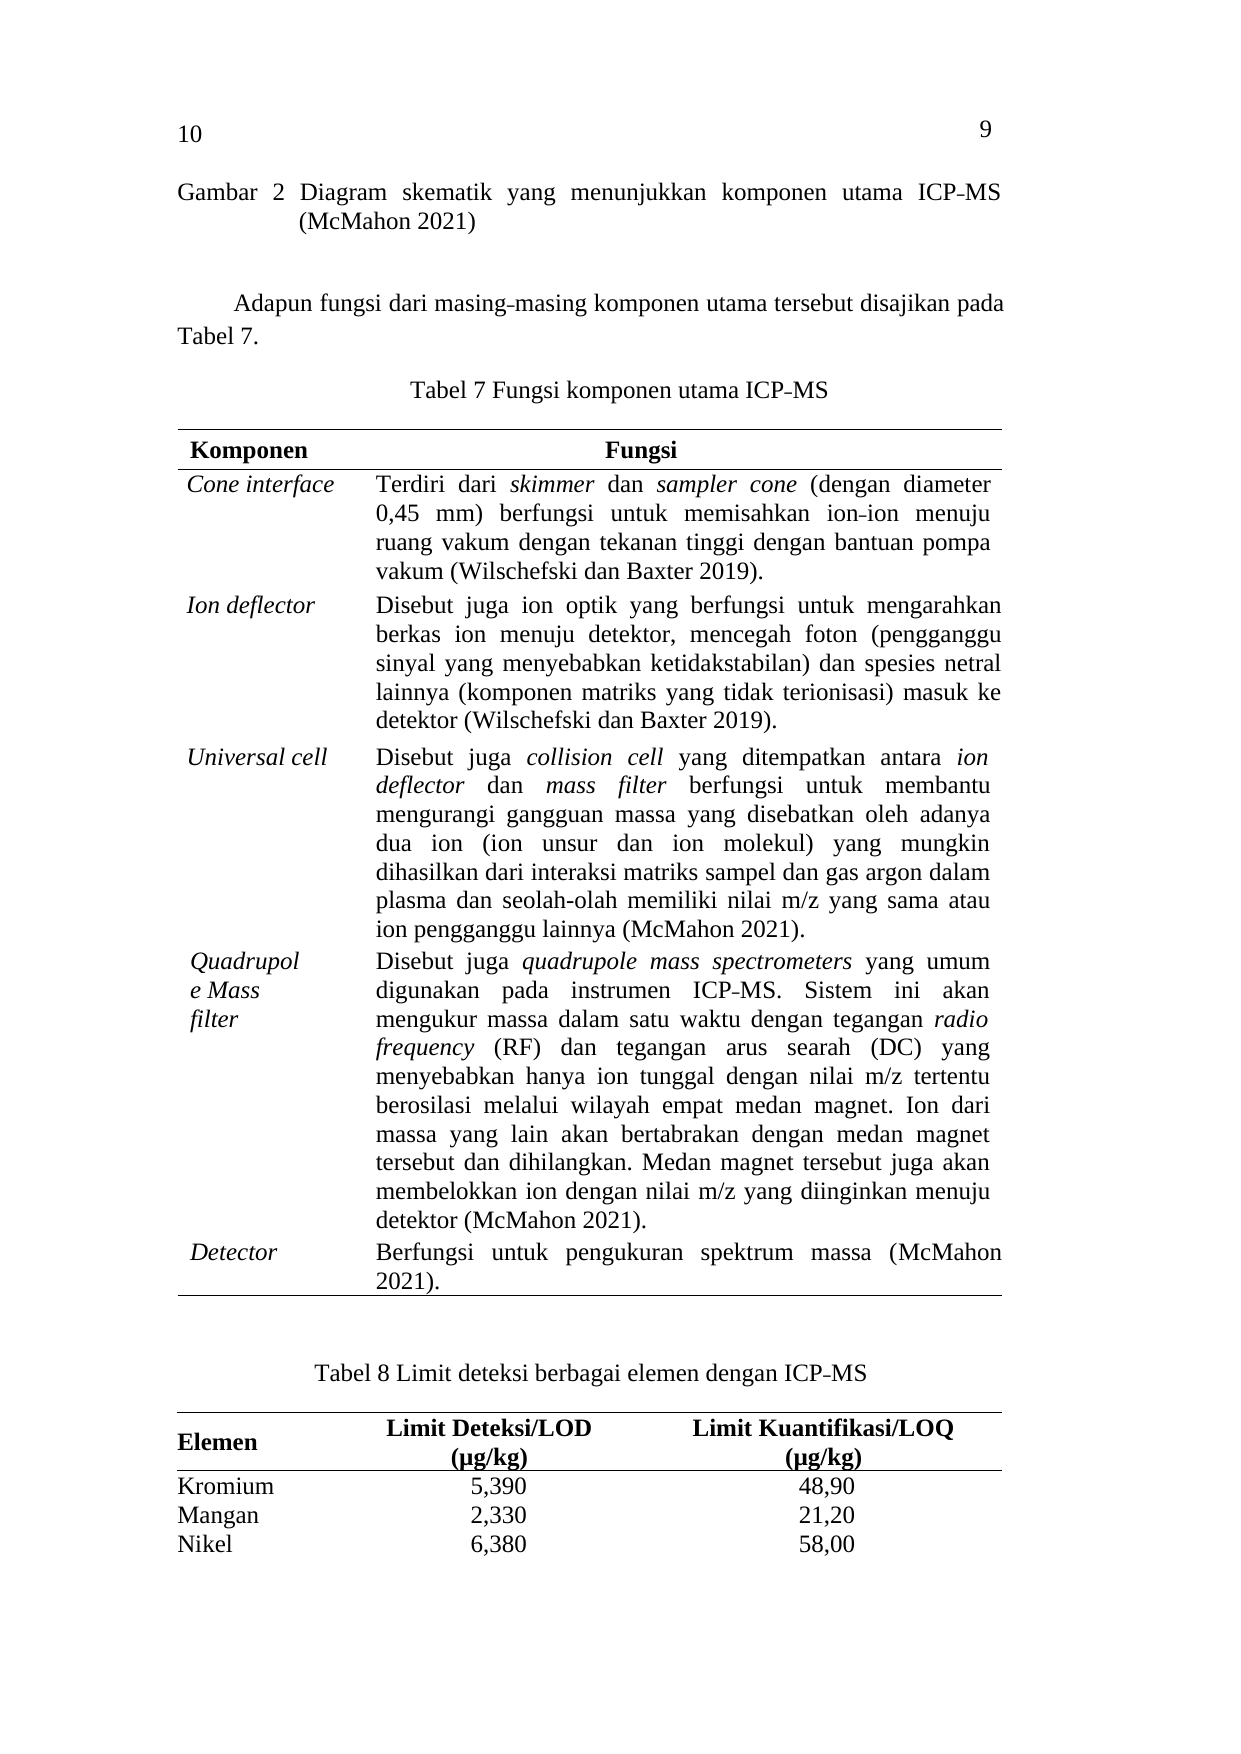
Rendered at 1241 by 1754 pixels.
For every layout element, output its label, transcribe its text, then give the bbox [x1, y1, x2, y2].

table_cell 2,330 [332, 1500, 655, 1529]
table_cell Terdiri dari skimmer dan sampler cone (dengan diameter 0,45 mm) berfungsi untuk memisahkan ion˗ion menuju ruang vakum dengan tekanan tinggi dengan bantuan pompa vakum (Wilschefski dan Baxter 2019). [365, 470, 1002, 590]
table_header Fungsi [365, 430, 1002, 468]
table_cell Cone interface [178, 470, 364, 590]
table_cell 48,90 [655, 1471, 1002, 1500]
table_cell Disebut juga ion optik yang berfungsi untuk mengarahkan berkas ion menuju detektor, mencegah foton (pengganggu sinyal yang menyebabkan ketidakstabilan) dan spesies netral lainnya (komponen matriks yang tidak terionisasi) masuk ke detektor (Wilschefski dan Baxter 2019). [365, 590, 1002, 742]
table_cell Mangan [177, 1500, 332, 1529]
table_cell Disebut juga collision cell yang ditempatkan antara ion deflector dan mass filter berfungsi untuk membantu mengurangi gangguan massa yang disebatkan oleh adanya dua ion (ion unsur dan ion molekul) yang mungkin dihasilkan dari interaksi matriks sampel dan gas argon dalam plasma dan seolah-olah memiliki nilai m/z yang sama atau ion pengganggu lainnya (McMahon 2021). [365, 742, 1002, 946]
table_header Elemen [177, 1413, 332, 1470]
table_cell Universal cell [178, 742, 364, 946]
table_cell Detector [178, 1237, 364, 1294]
table_cell Kromium [177, 1471, 332, 1500]
table_cell Disebut juga quadrupole mass spectrometers yang umum digunakan pada instrumen ICP˗MS. Sistem ini akan mengukur massa dalam satu waktu dengan tegangan radio frequency (RF) dan tegangan arus searah (DC) yang menyebabkan hanya ion tunggal dengan nilai m/z tertentu berosilasi melalui wilayah empat medan magnet. Ion dari massa yang lain akan bertabrakan dengan medan magnet tersebut dan dihilangkan. Medan magnet tersebut juga akan membelokkan ion dengan nilai m/z yang diinginkan menuju detektor (McMahon 2021). [365, 946, 1002, 1237]
table_cell 6,380 [332, 1529, 655, 1558]
table_header Limit Kuantifikasi/LOQ (µg/kg) [655, 1413, 1002, 1470]
list Gambar 2 Diagram skematik yang menunjukkan komponen utama ICP˗MS (McMahon 2021) [177, 177, 1002, 234]
table_cell 58,00 [655, 1529, 1002, 1558]
table_cell Berfungsi untuk pengukuran spektrum massa (McMahon 2021). [365, 1237, 1002, 1294]
table_cell Ion deflector [178, 590, 364, 742]
text Tabel 8 Limit deteksi berbagai elemen dengan ICP˗MS [177, 1358, 1005, 1387]
table_cell Quadrupole Mass filter [178, 946, 364, 1237]
text Adapun fungsi dari masing˗masing komponen utama tersebut disajikan pada Tabel 7. [177, 288, 1005, 350]
table_cell 5,390 [332, 1471, 655, 1500]
table_header Komponen [178, 430, 364, 468]
table_header Limit Deteksi/LOD (µg/kg) [332, 1413, 655, 1470]
table_cell Nikel [177, 1529, 332, 1558]
table_cell 21,20 [655, 1500, 1002, 1529]
text Tabel 7 Fungsi komponen utama ICP˗MS [177, 375, 1005, 404]
